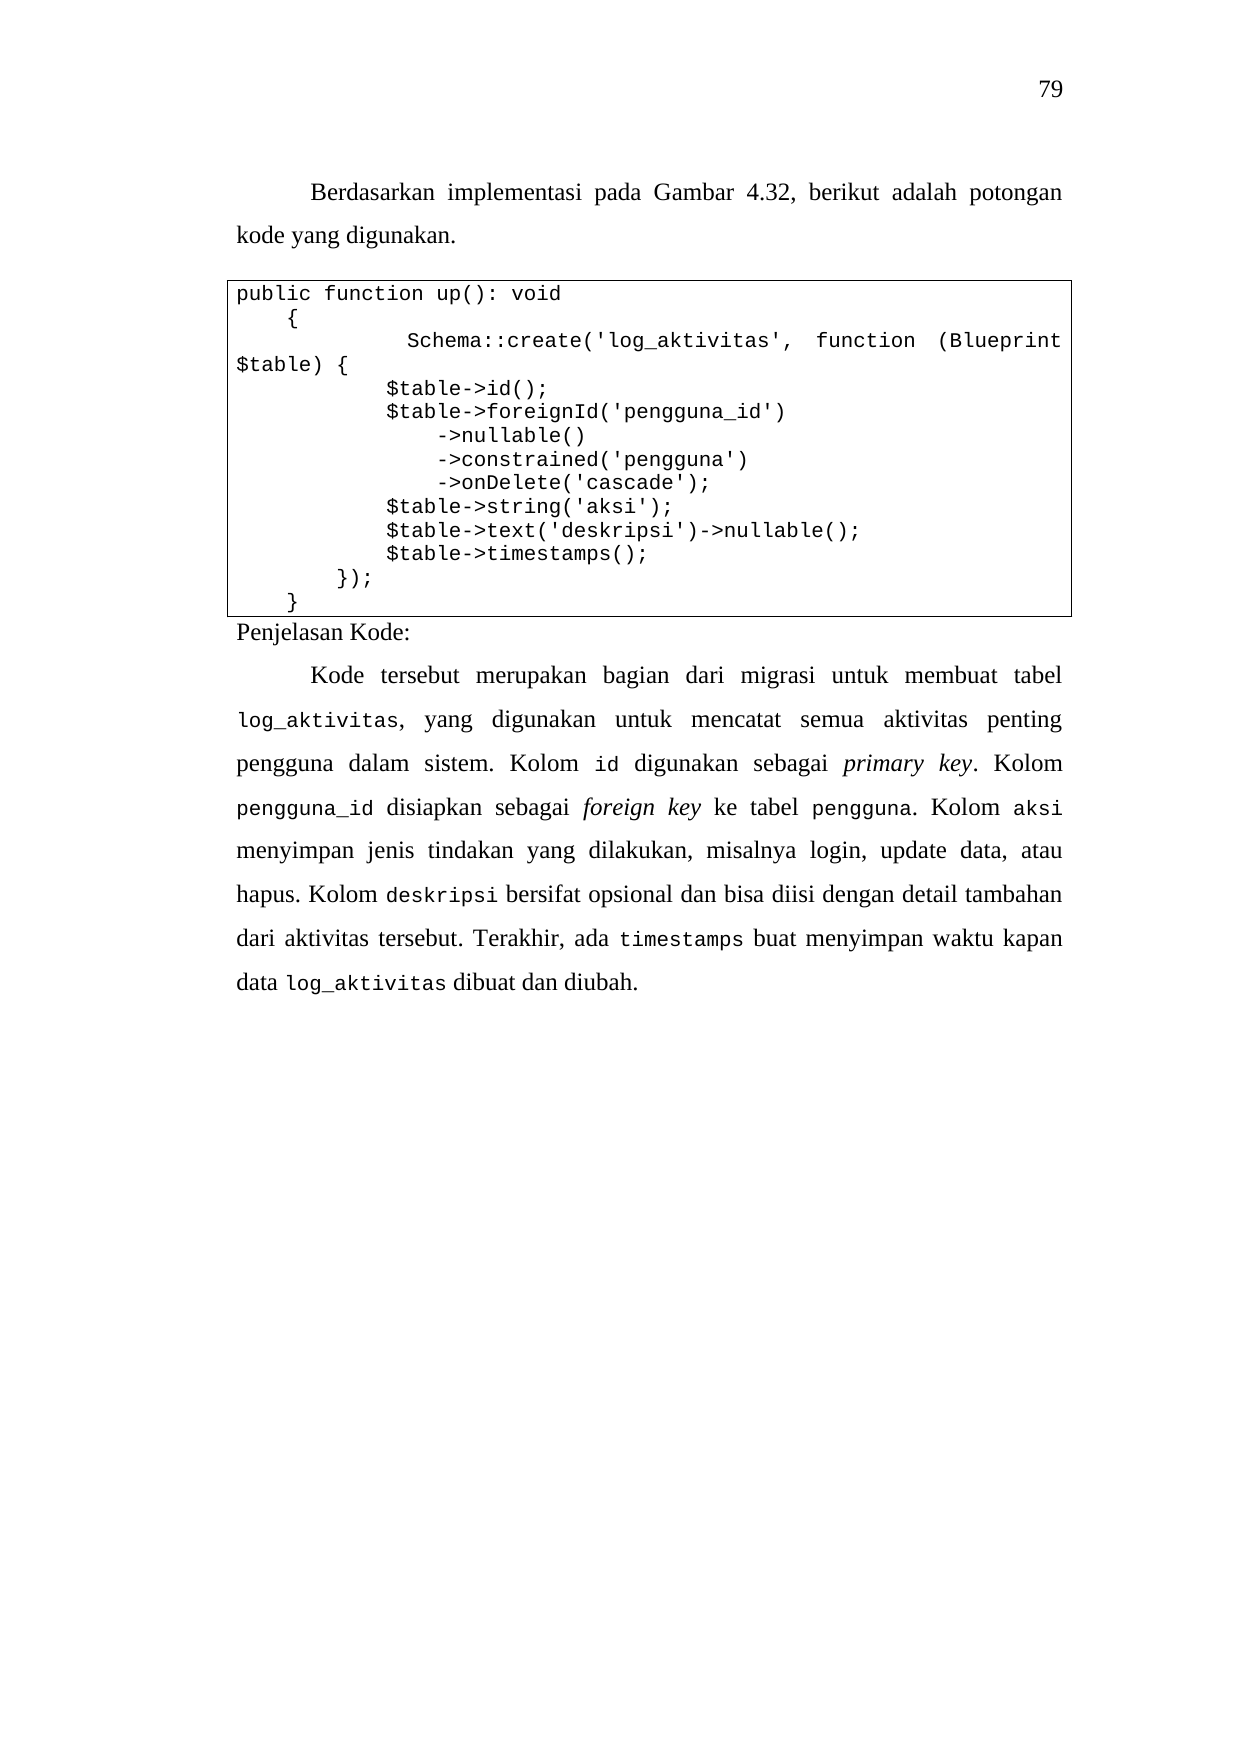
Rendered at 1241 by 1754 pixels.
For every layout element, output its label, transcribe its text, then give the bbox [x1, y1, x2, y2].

text ->nullable() [236, 425, 1063, 449]
text $table->string('aksi'); [236, 496, 1063, 520]
text $table->foreignId('pengguna_id') [236, 401, 1063, 425]
text ->constrained('pengguna') [236, 449, 1063, 472]
text public function up(): void [228, 281, 1071, 307]
text $table->timestamps(); [236, 543, 1063, 567]
text { [236, 307, 1063, 331]
text Berdasarkan implementasi pada Gambar 4.32, berikut adalah potongan kode yang digunakan. [236, 177, 1063, 249]
text $table->text('deskripsi')->nullable(); [236, 520, 1063, 543]
text } [228, 587, 1071, 616]
text ->onDelete('cascade'); [236, 472, 1063, 496]
text Kode tersebut merupakan bagian dari migrasi untuk membuat tabel log_aktivitas, yang digunakan untuk mencatat semua aktivitas penting pengguna dalam sistem. Kolom id digunakan sebagai primary key. Kolom pengguna_id disiapkan sebagai foreign key ke tabel pengguna. Kolom aksi menyimpan jenis tindakan yang dilakukan, misalnya login, update data, atau hapus. Kolom deskripsi bersifat opsional dan bisa diisi dengan detail tambahan dari aktivitas tersebut. Terakhir, ada timestamps buat menyimpan waktu kapan data log_aktivitas dibuat dan diubah. [236, 661, 1063, 996]
text $table->id(); [236, 378, 1063, 401]
text Penjelasan Kode: [236, 617, 1063, 646]
text }); [236, 567, 1063, 587]
text Schema::create('log_aktivitas', function (Blueprint $table) { [236, 331, 1063, 378]
